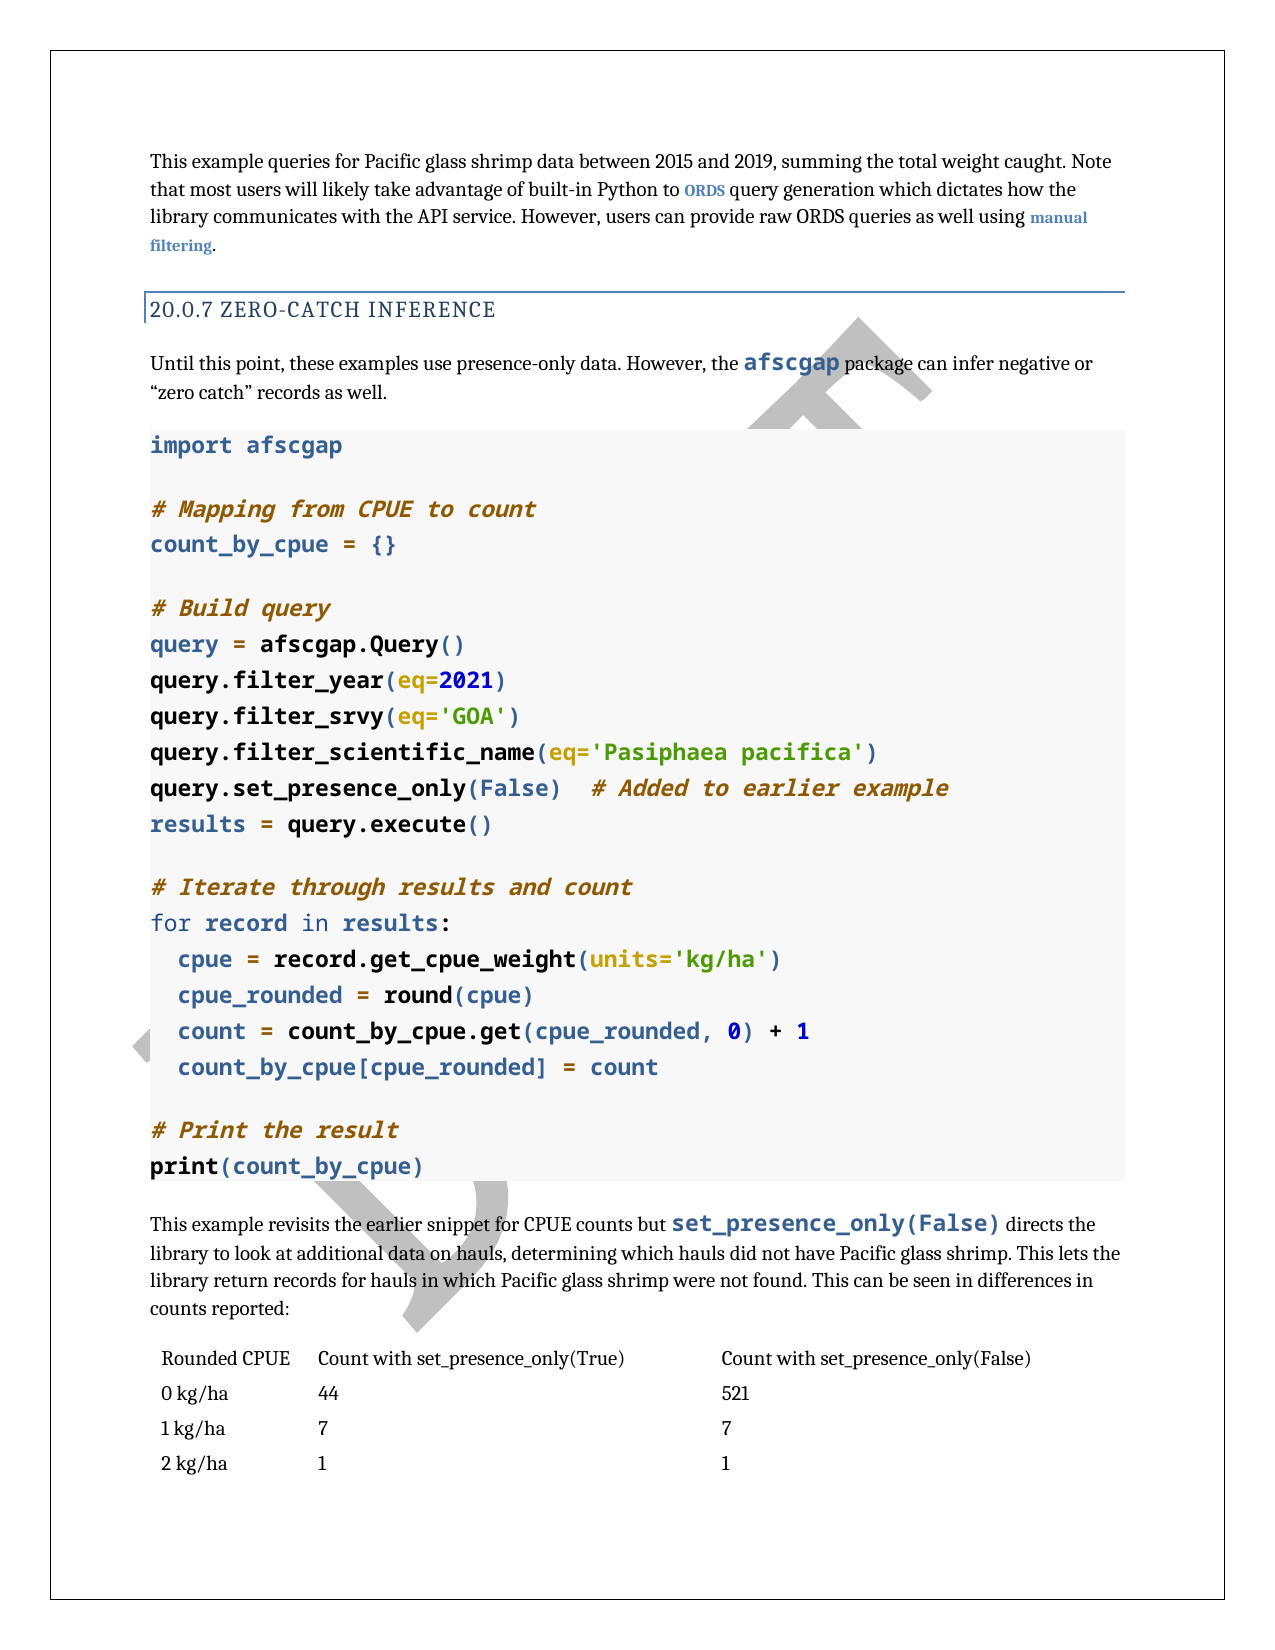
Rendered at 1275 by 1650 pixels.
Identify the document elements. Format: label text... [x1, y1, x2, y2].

subtitle 20.0.7 Zero-catch inference [146, 293, 1125, 323]
text Until this point, these examples use presence-only data. However, the afscgap package can infer negative or “zero catch” records as well. [150, 346, 1125, 405]
text import afscgap # Mapping from CPUE to count count_by_cpue = {} # Build query query = afscgap.Query() query.filter_year(eq=2021) query.filter_srvy(eq='GOA') query.filter_scientific_name(eq='Pasiphaea pacifica') query.set_presence_only(False) # Added to earlier example results = query.execute() # Iterate through results and count for record in results: cpue = record.get_cpue_weight(units='kg/ha') cpue_rounded = round(cpue) count = count_by_cpue.get(cpue_rounded, 0) + 1 count_by_cpue[cpue_rounded] = count # Print the result print(count_by_cpue) [150, 429, 1125, 1181]
text This example revisits the earlier snippet for CPUE counts but set_presence_only(False) directs the library to look at additional data on hauls, determining which hauls did not have Pacific glass shrimp. This lets the library return records for hauls in which Pacific glass shrimp were not found. This can be seen in differences in counts reported: [150, 1207, 1125, 1321]
text This example queries for Pacific glass shrimp data between 2015 and 2019, summing the total weight caught. Note that most users will likely take advantage of built-in Python to ORDS query generation which dictates how the library communicates with the API service. However, users can provide raw ORDS queries as well using manual filtering. [150, 150, 1125, 256]
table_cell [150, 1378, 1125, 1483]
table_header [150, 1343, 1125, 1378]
